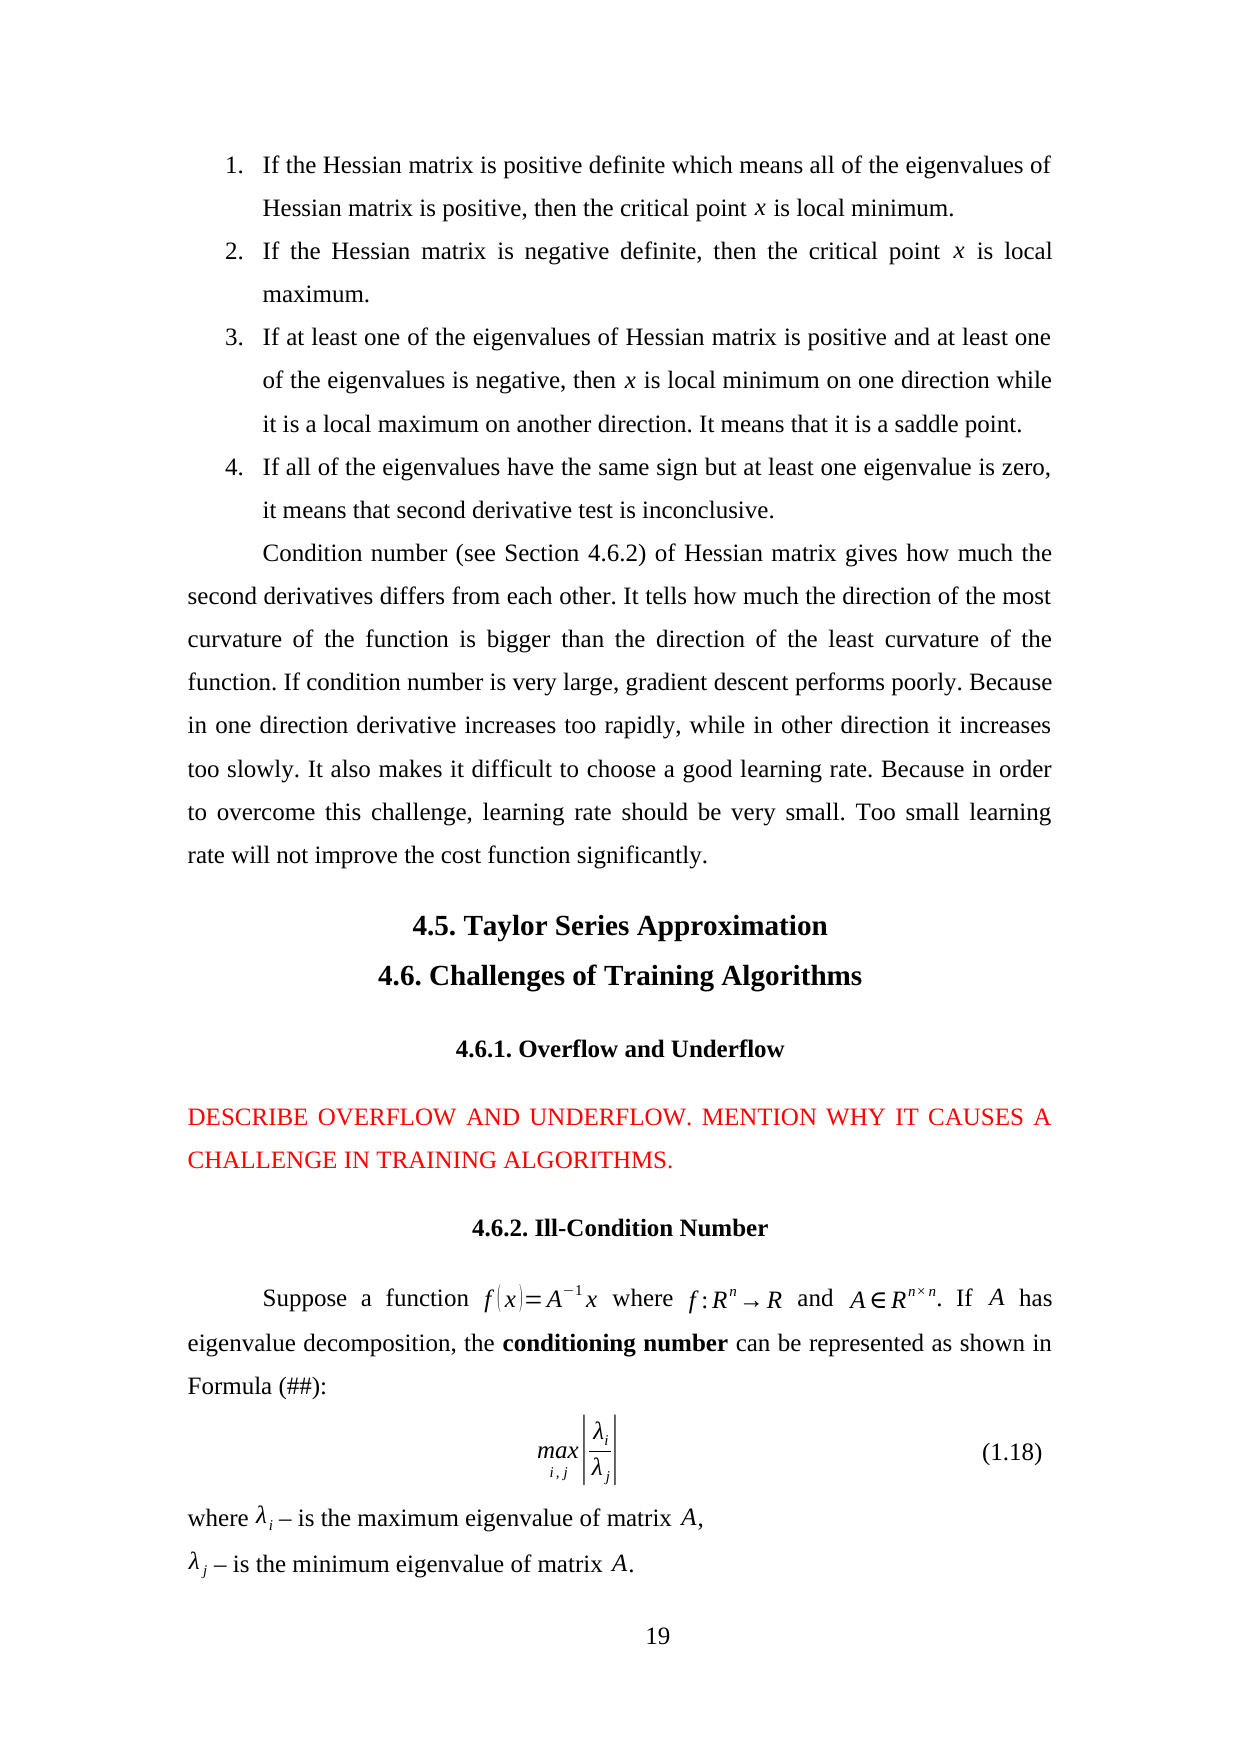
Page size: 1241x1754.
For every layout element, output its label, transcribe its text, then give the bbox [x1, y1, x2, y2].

subtitle Overflow and Underflow [187, 1034, 1053, 1062]
text – is the minimum eigenvalue of matrix . [187, 1548, 1053, 1579]
list If at least one of the eigenvalues of Hessian matrix is positive and at least one of the eigenvalues is negative, then is local minimum on one direction while it is a local maximum on another direction. It means that it is a saddle point. [225, 322, 1053, 437]
list If the Hessian matrix is positive definite which means all of the eigenvalues of Hessian matrix is positive, then the critical point is local minimum. [225, 150, 1053, 222]
table_header [188, 1415, 970, 1502]
text where – is the maximum eigenvalue of matrix , [187, 1502, 1053, 1533]
table_header [970, 1415, 1053, 1502]
text Suppose a function where and . If has eigenvalue decomposition, the conditioning number can be represented as shown in Formula (##): [187, 1281, 1053, 1400]
text Condition number (see Section 4.2) of Hessian matrix gives how much the second derivatives differs from each other. It tells how much the direction of the most curvature of the function is bigger than the direction of the least curvature of the function. If condition number is very large, gradient descent performs poorly. Because in one direction derivative increases too rapidly, while in other direction it increases too slowly. It also makes it difficult to choose a good learning rate. Because in order to overcome this challenge, learning rate should be very small. Too small learning rate will not improve the cost function significantly. [187, 538, 1053, 869]
subtitle Ill-Condition Number [187, 1213, 1053, 1242]
subtitle Taylor Series Approximation [187, 908, 1053, 942]
list If the Hessian matrix is negative definite, then the critical point is local maximum. [225, 236, 1053, 308]
subtitle Challenges of Training Algorithms [187, 958, 1053, 992]
list If all of the eigenvalues have the same sign but at least one eigenvalue is zero, it means that second derivative test is inconclusive. [225, 452, 1053, 524]
text DESCRIBE OVERFLOW AND UNDERFLOW. MENTION WHY IT CAUSES A CHALLENGE IN TRAINING ALGORITHMS. [187, 1102, 1053, 1174]
